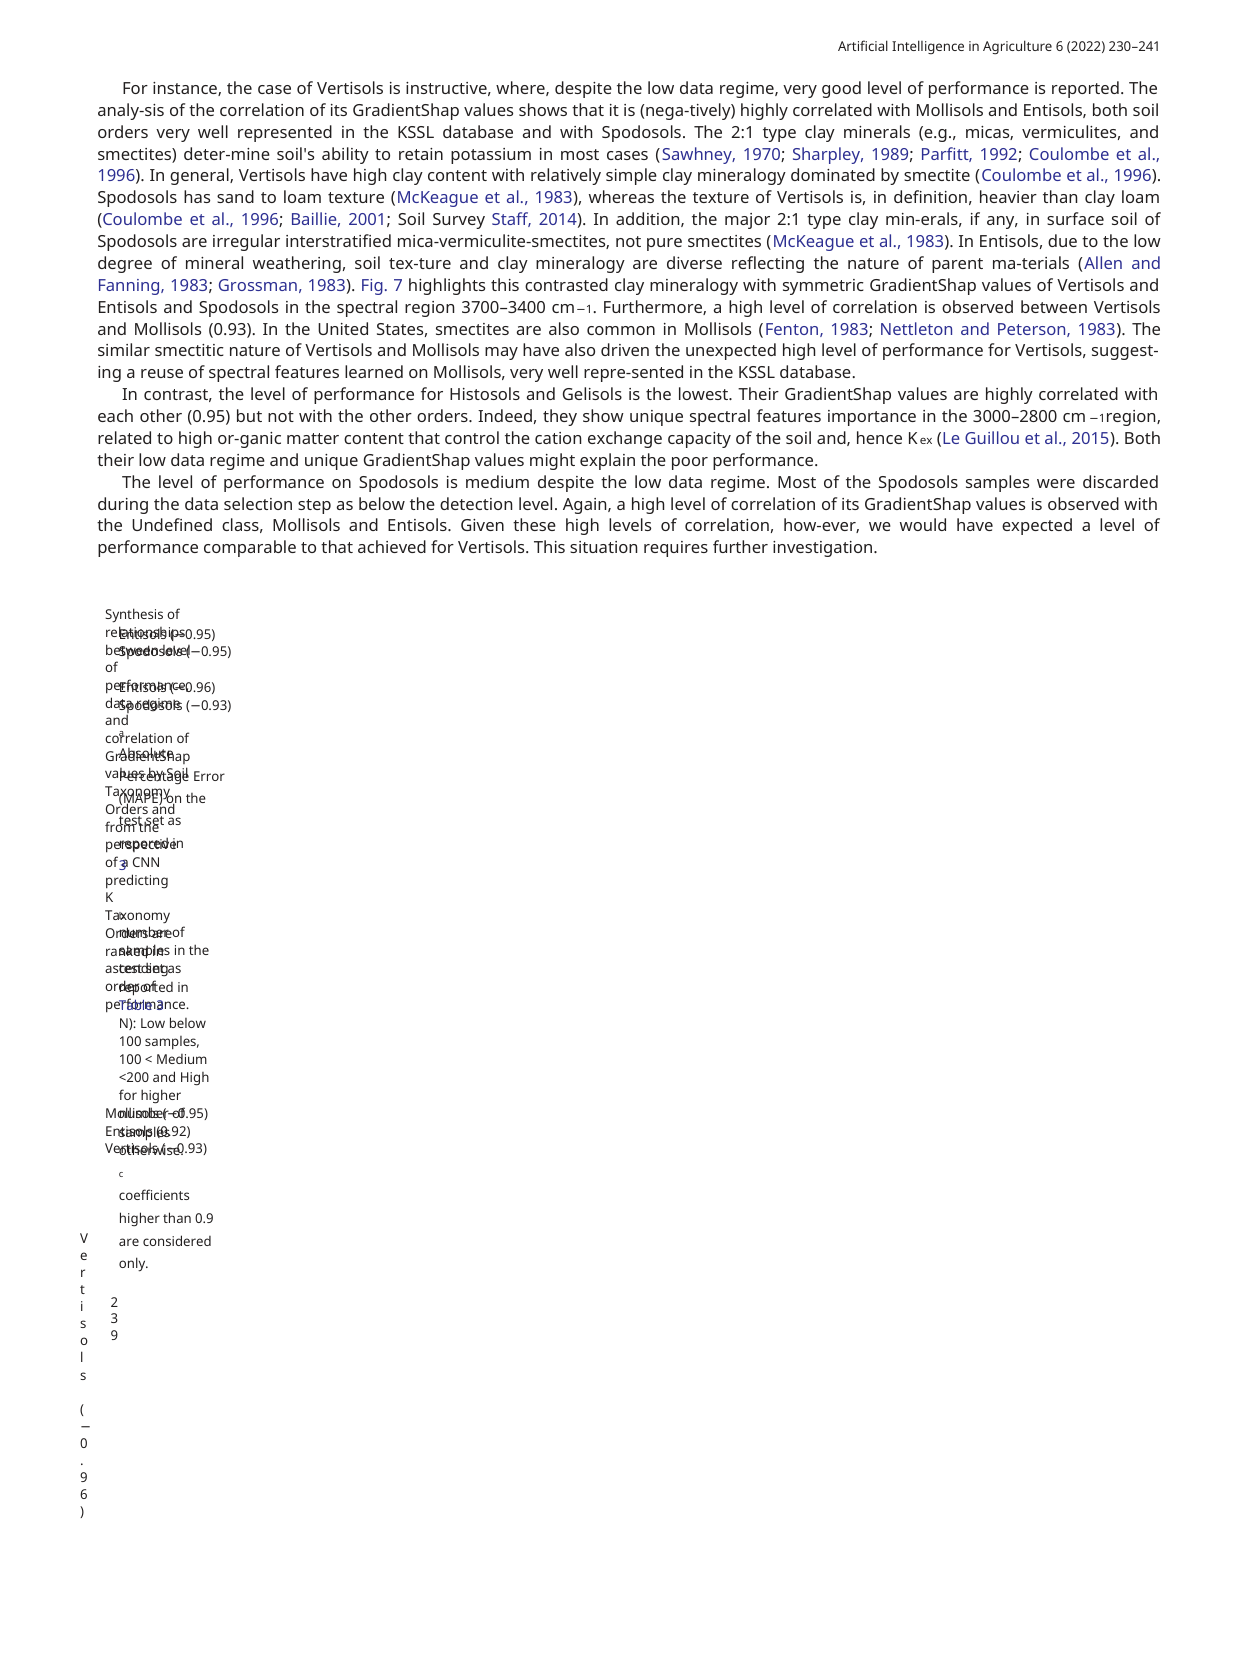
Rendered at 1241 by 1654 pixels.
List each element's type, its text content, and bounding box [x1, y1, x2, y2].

text For instance, the case of Vertisols is instructive, where, despite the low data regime, very good level of performance is reported. The analy-sis of the correlation of its GradientShap values shows that it is (nega-tively) highly correlated with Mollisols and Entisols, both soil orders very well represented in the KSSL database and with Spodosols. The 2:1 type clay minerals (e.g., micas, vermiculites, and smectites) deter-mine soil's ability to retain potassium in most cases (Sawhney, 1970; Sharpley, 1989; Parfitt, 1992; Coulombe et al., 1996). In general, Vertisols have high clay content with relatively simple clay mineralogy dominated by smectite (Coulombe et al., 1996). Spodosols has sand to loam texture (McKeague et al., 1983), whereas the texture of Vertisols is, in definition, heavier than clay loam (Coulombe et al., 1996; Baillie, 2001; Soil Survey Staff, 2014). In addition, the major 2:1 type clay min-erals, if any, in surface soil of Spodosols are irregular interstratified mica-vermiculite-smectites, not pure smectites (McKeague et al., 1983). In Entisols, due to the low degree of mineral weathering, soil tex-ture and clay mineralogy are diverse reflecting the nature of parent ma-terials (Allen and Fanning, 1983; Grossman, 1983). Fig. 7 highlights this contrasted clay mineralogy with symmetric GradientShap values of Vertisols and Entisols and Spodosols in the spectral region 3700–3400 cm−1. Furthermore, a high level of correlation is observed between Vertisols and Mollisols (0.93). In the United States, smectites are also common in Mollisols (Fenton, 1983; Nettleton and Peterson, 1983). The similar smectitic nature of Vertisols and Mollisols may have also driven the unexpected high level of performance for Vertisols, suggest-ing a reuse of spectral features learned on Mollisols, very well repre-sented in the KSSL database. [97, 77, 1161, 383]
text Artificial Intelligence in Agriculture 6 (2022) 230–241 [79, 38, 1161, 55]
text 239 [107, 1294, 121, 1344]
text The level of performance on Spodosols is medium despite the low data regime. Most of the Spodosols samples were discarded during the data selection step as below the detection level. Again, a high level of correlation of its GradientShap values is observed with the Undefined class, Mollisols and Entisols. Given these high levels of correlation, how-ever, we would have expected a level of performance comparable to that achieved for Vertisols. This situation requires further investigation. [97, 471, 1161, 558]
text In contrast, the level of performance for Histosols and Gelisols is the lowest. Their GradientShap values are highly correlated with each other (0.95) but not with the other orders. Indeed, they show unique spectral features importance in the 3000–2800 cm−1region, related to high or-ganic matter content that control the cation exchange capacity of the soil and, hence Kex (Le Guillou et al., 2015). Both their low data regime and unique GradientShap values might explain the poor performance. [97, 383, 1161, 471]
